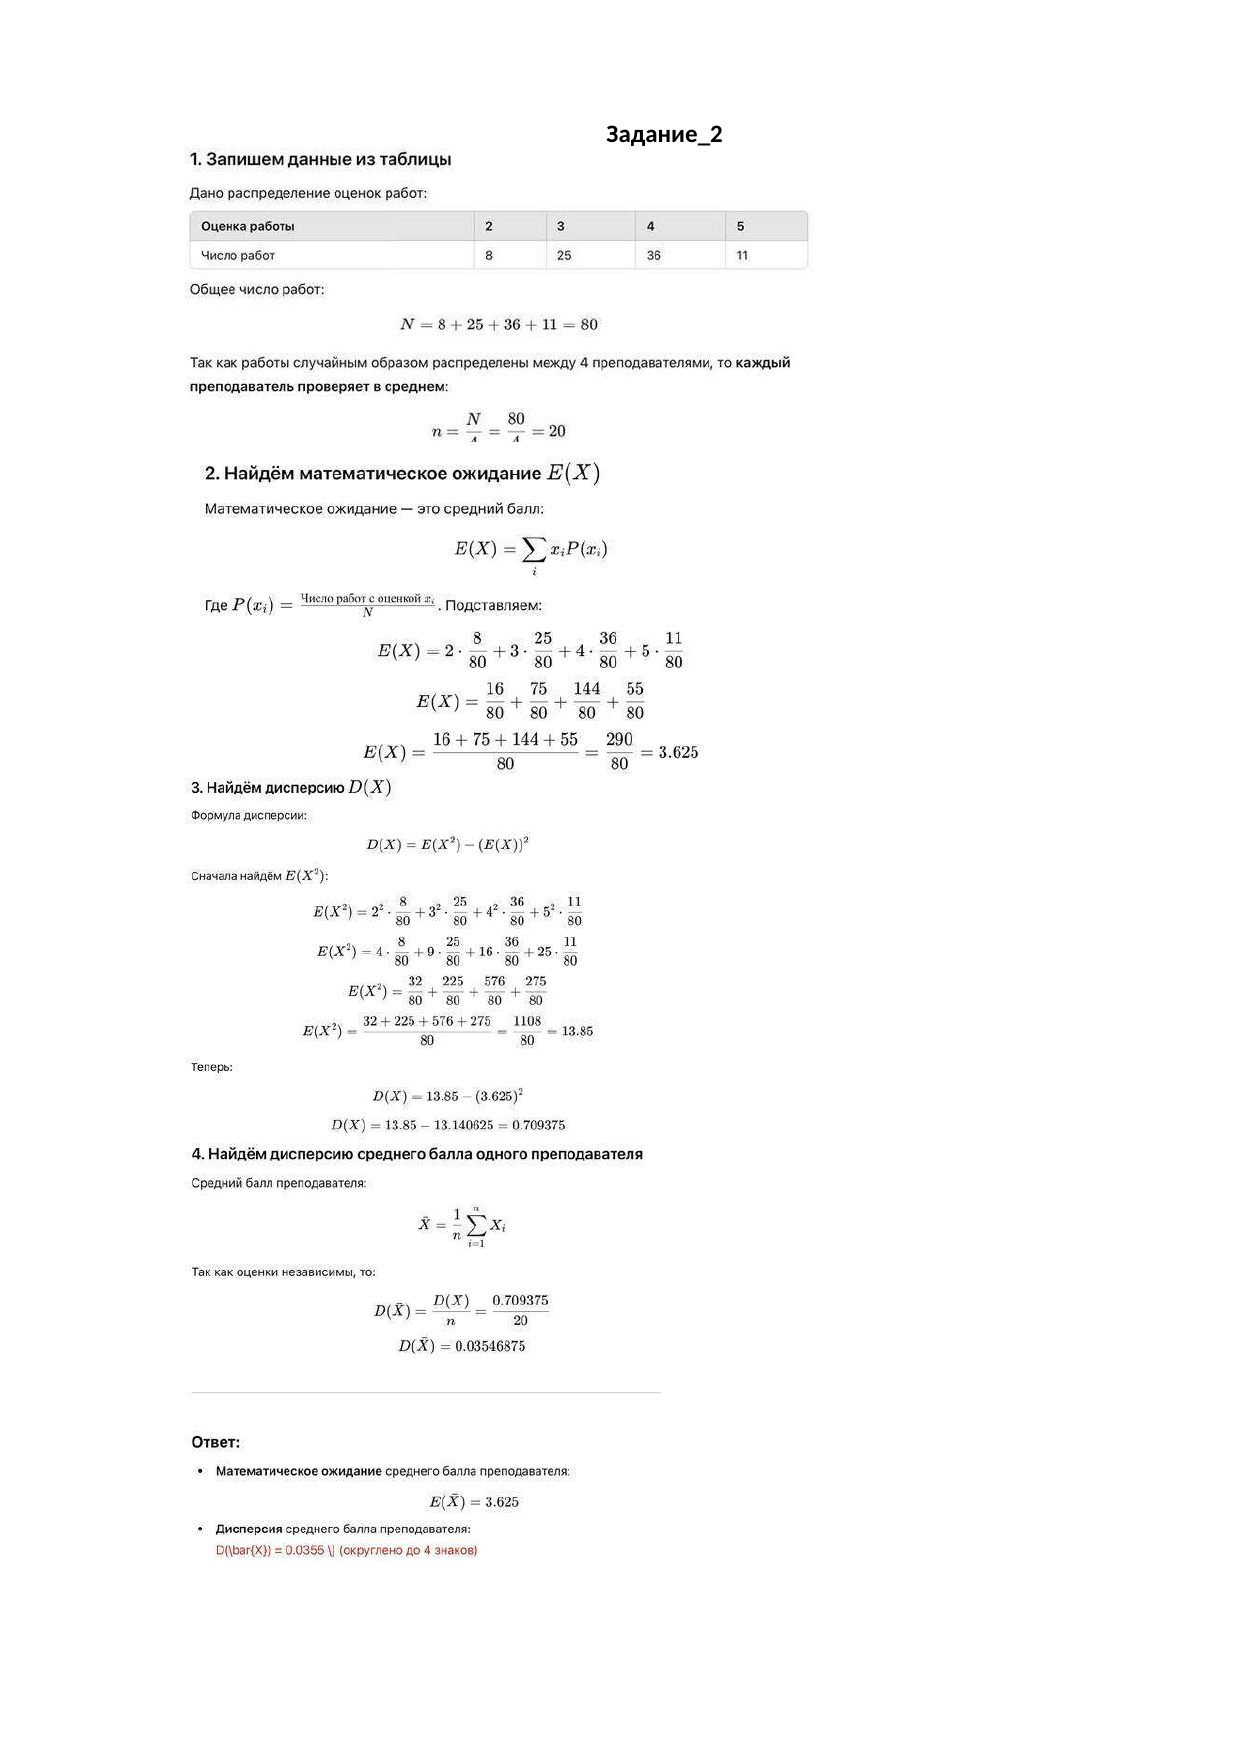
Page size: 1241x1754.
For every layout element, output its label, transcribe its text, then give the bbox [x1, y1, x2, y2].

text Задание_2 [177, 118, 1152, 149]
picture [177, 148, 815, 1562]
